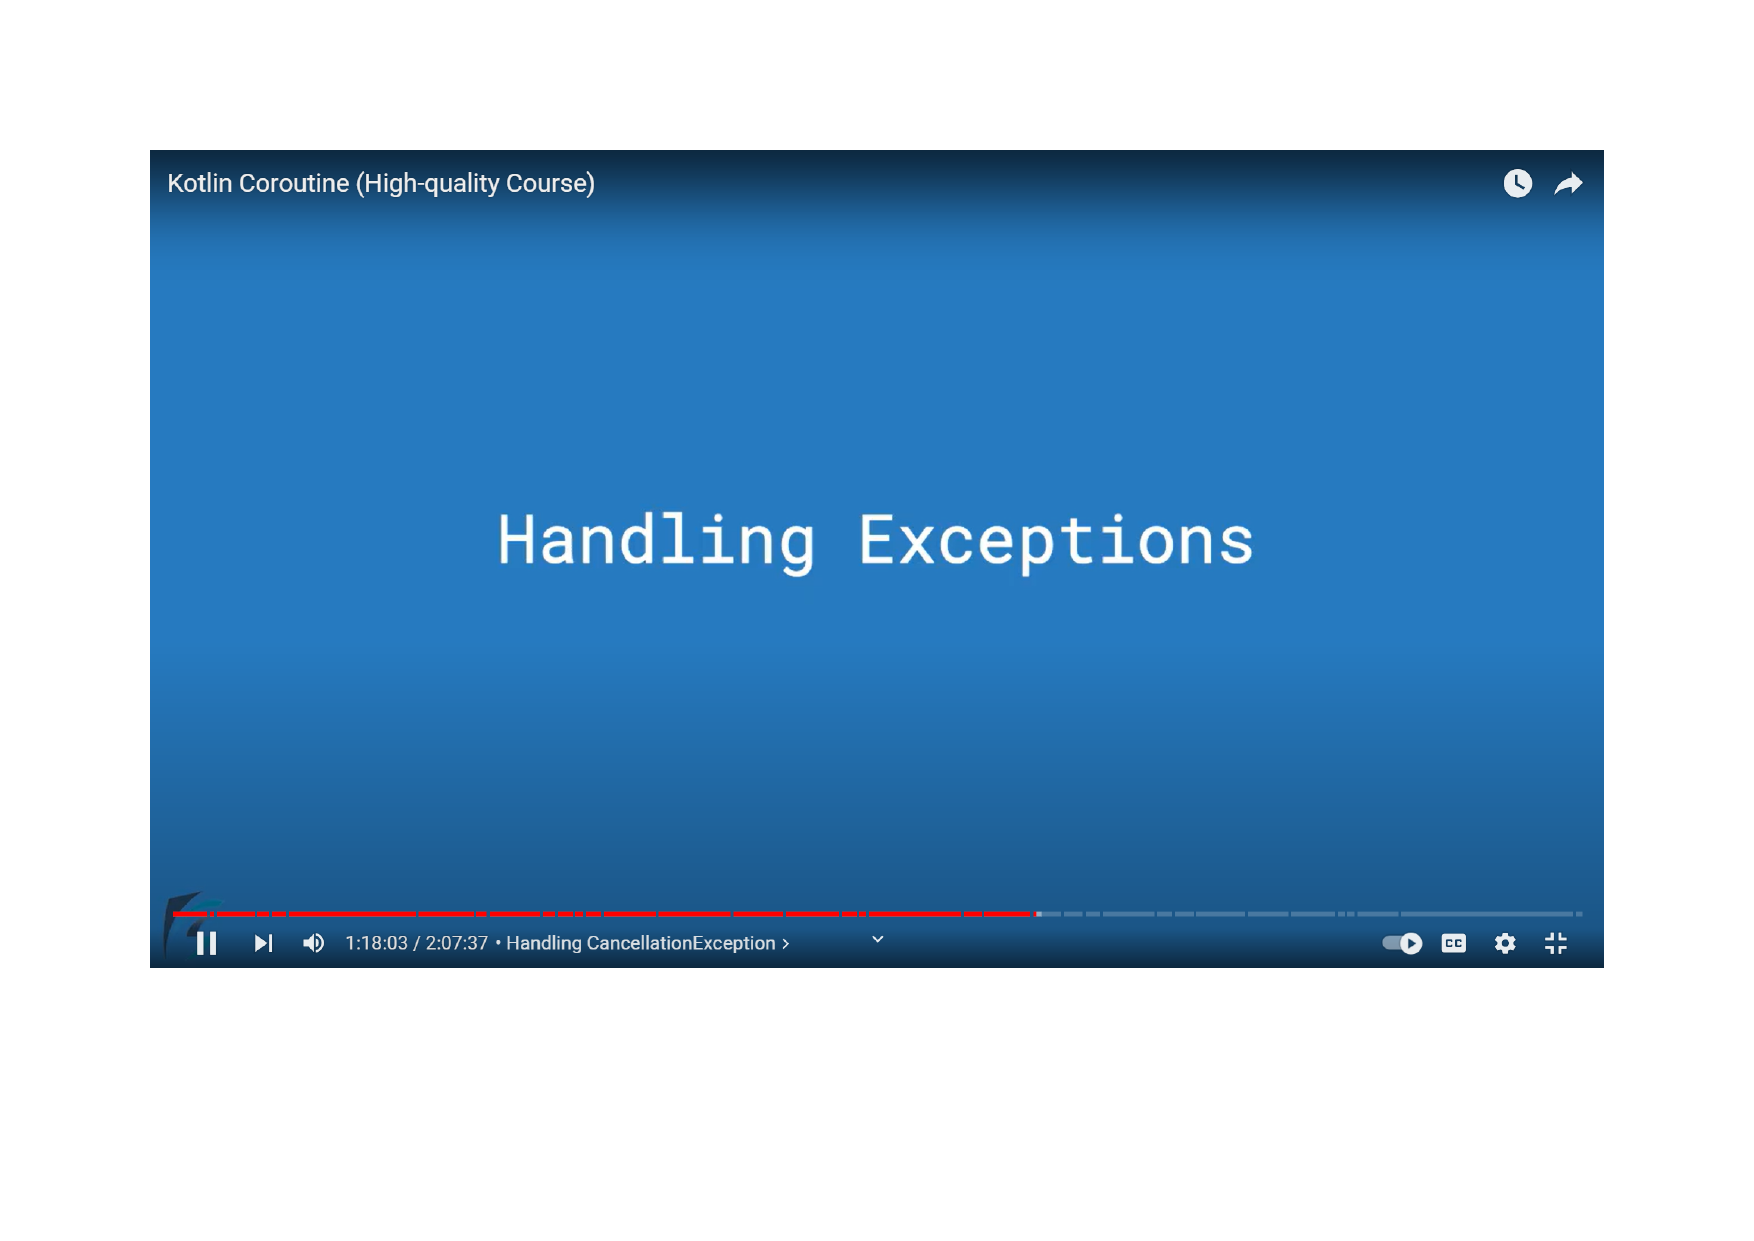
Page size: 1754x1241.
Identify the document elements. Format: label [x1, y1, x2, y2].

picture [150, 150, 1604, 968]
